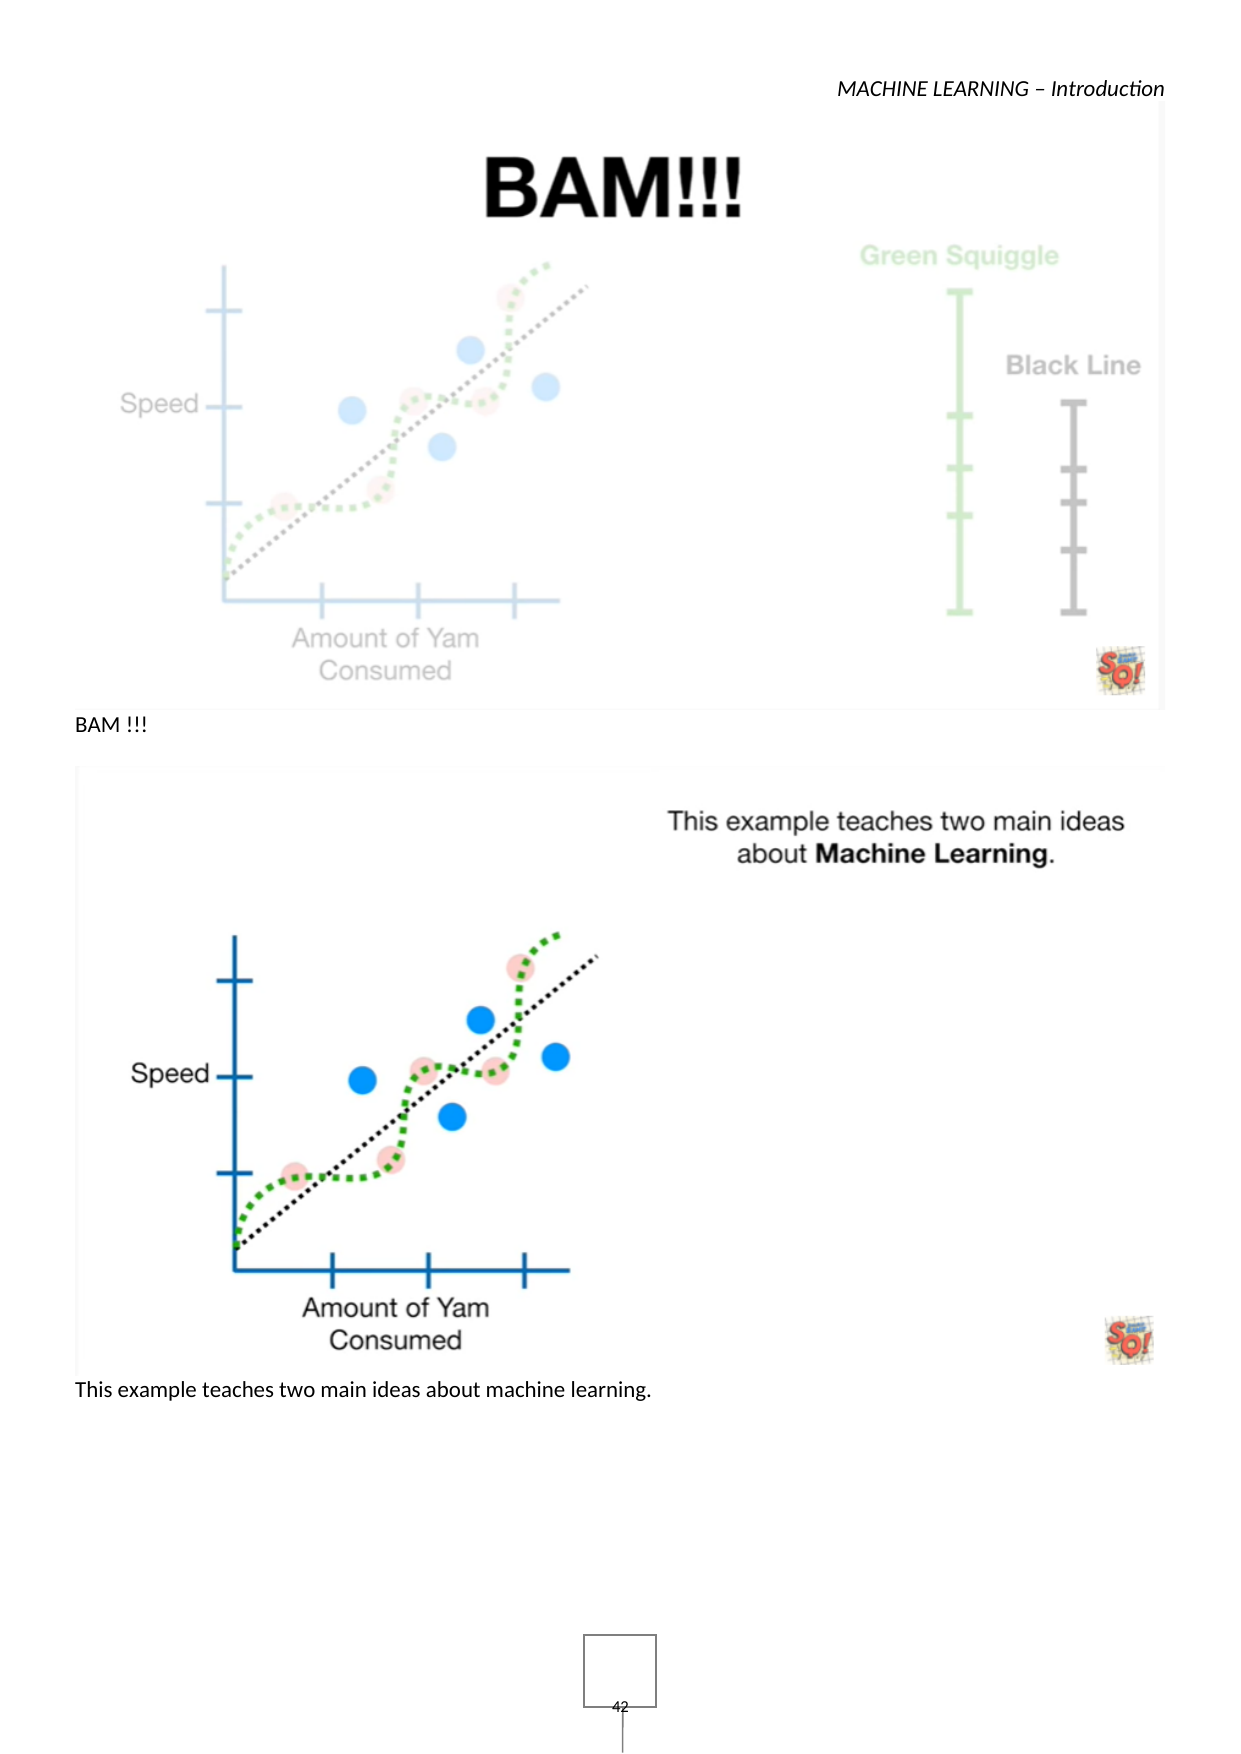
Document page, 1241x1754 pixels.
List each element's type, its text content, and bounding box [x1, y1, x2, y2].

text This example teaches two main ideas about machine learning. [75, 1376, 1165, 1403]
text BAM !!! [75, 710, 1165, 738]
picture [75, 766, 1166, 1376]
picture [75, 101, 1166, 710]
